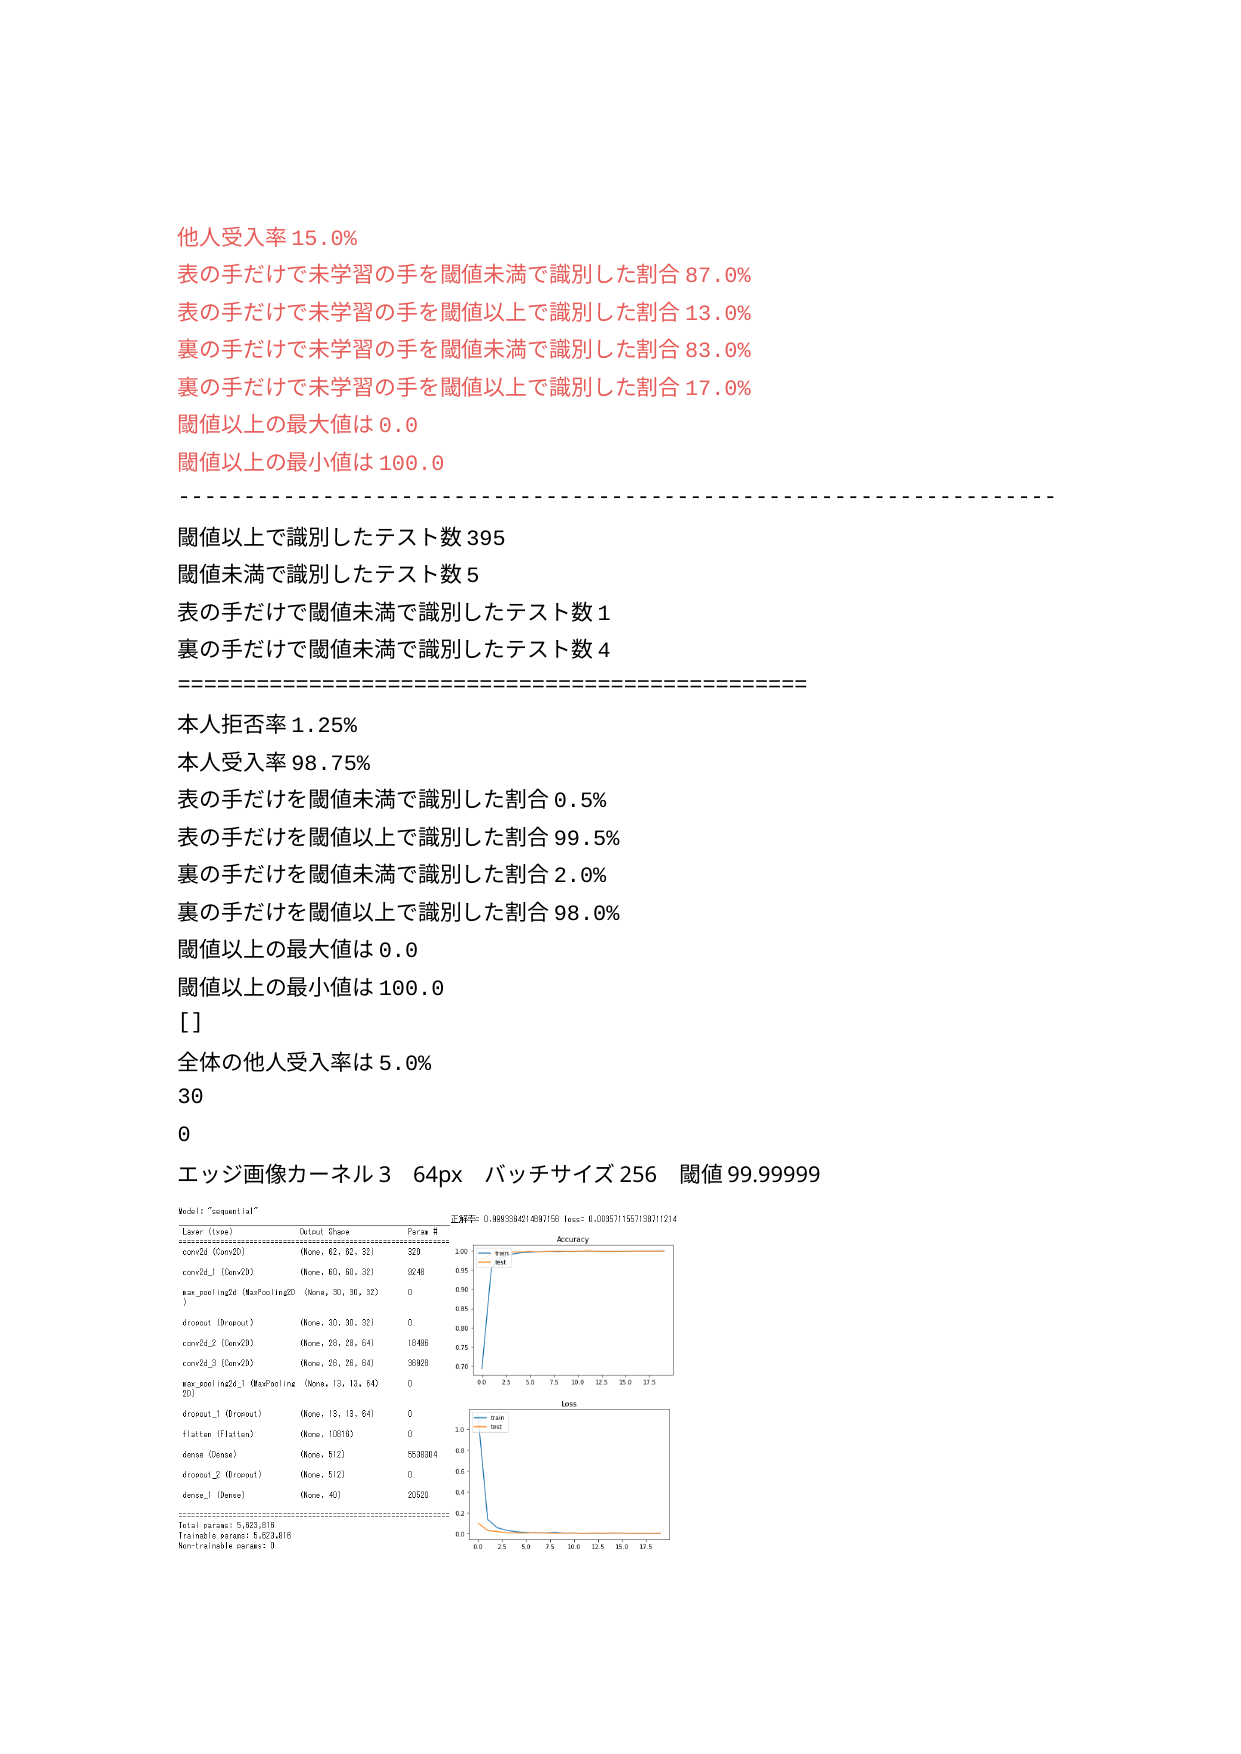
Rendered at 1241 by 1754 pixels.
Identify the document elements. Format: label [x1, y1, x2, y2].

picture [177, 1205, 681, 1553]
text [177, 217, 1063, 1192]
